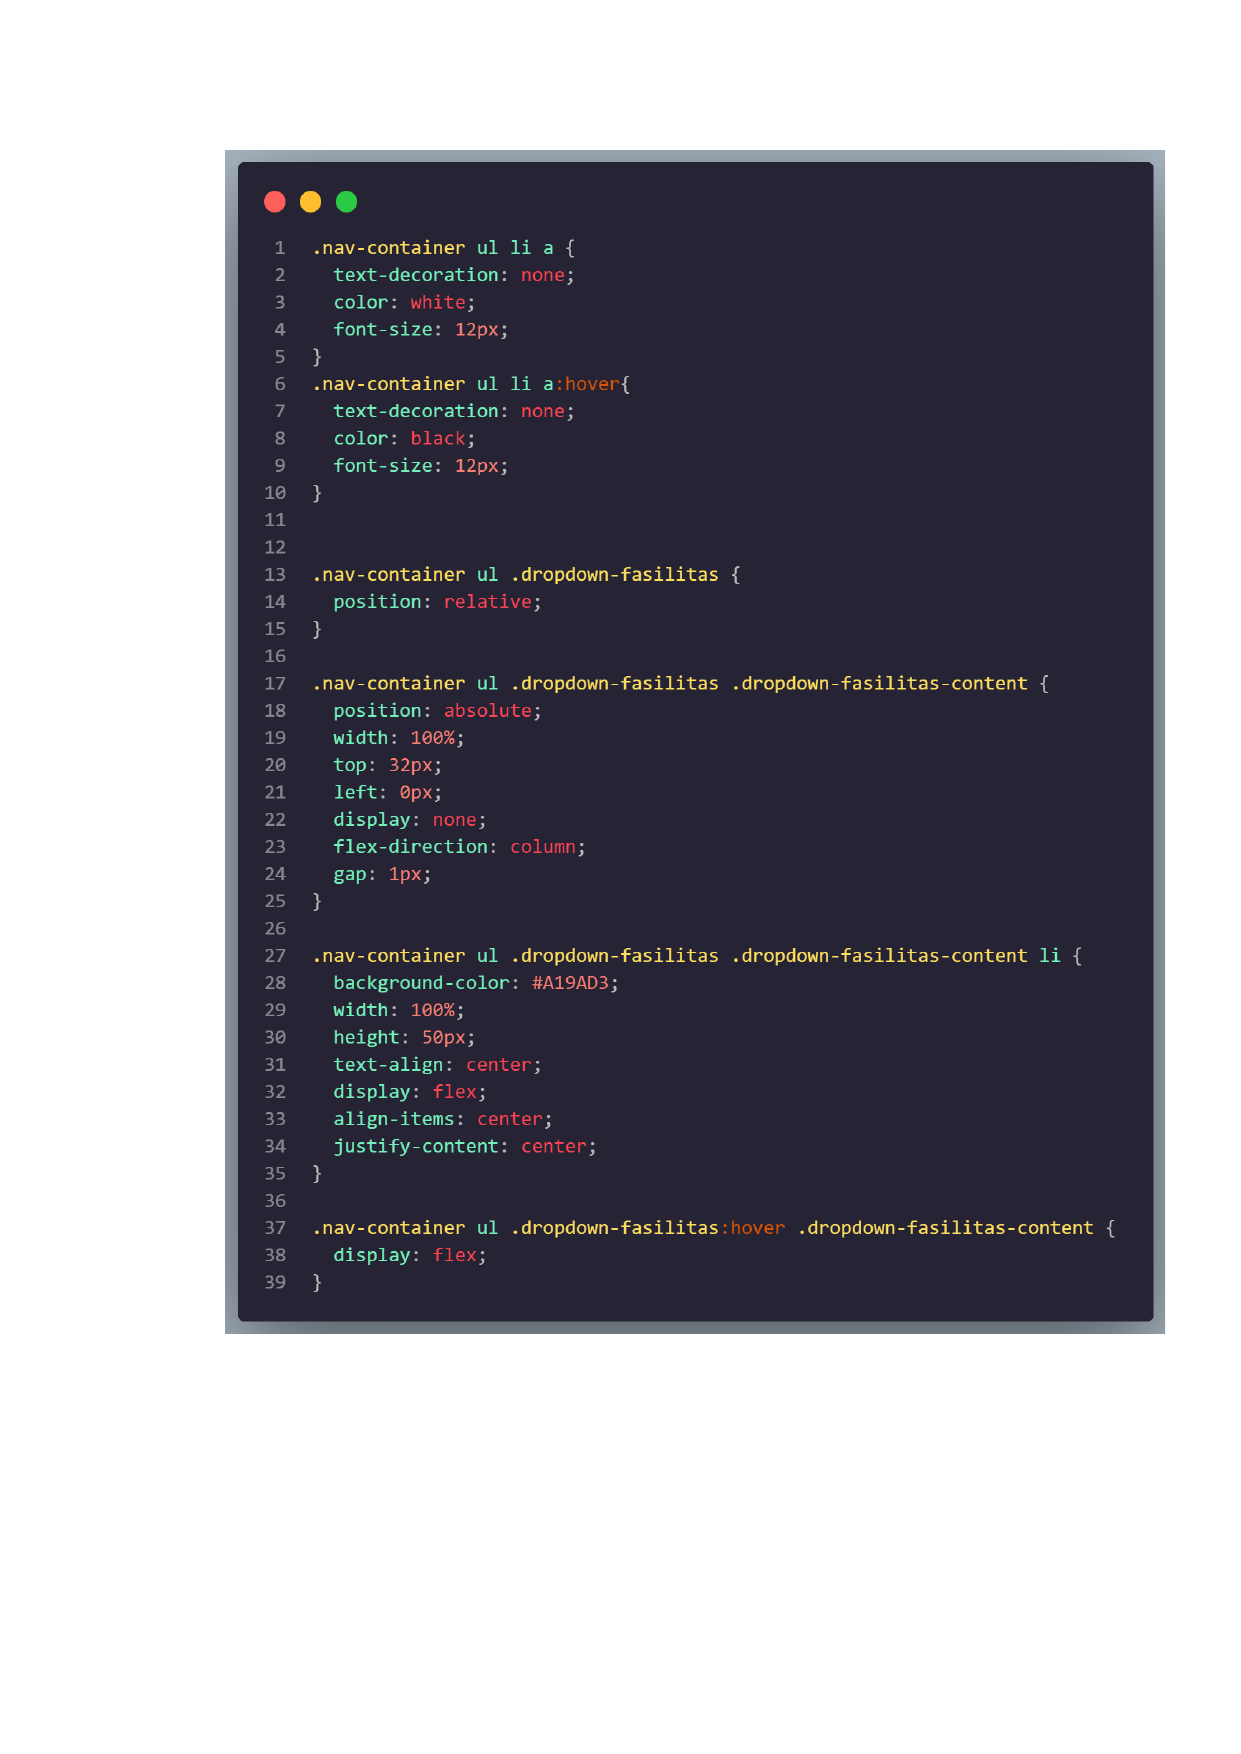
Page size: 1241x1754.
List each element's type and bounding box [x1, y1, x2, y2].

picture [225, 150, 1166, 1334]
